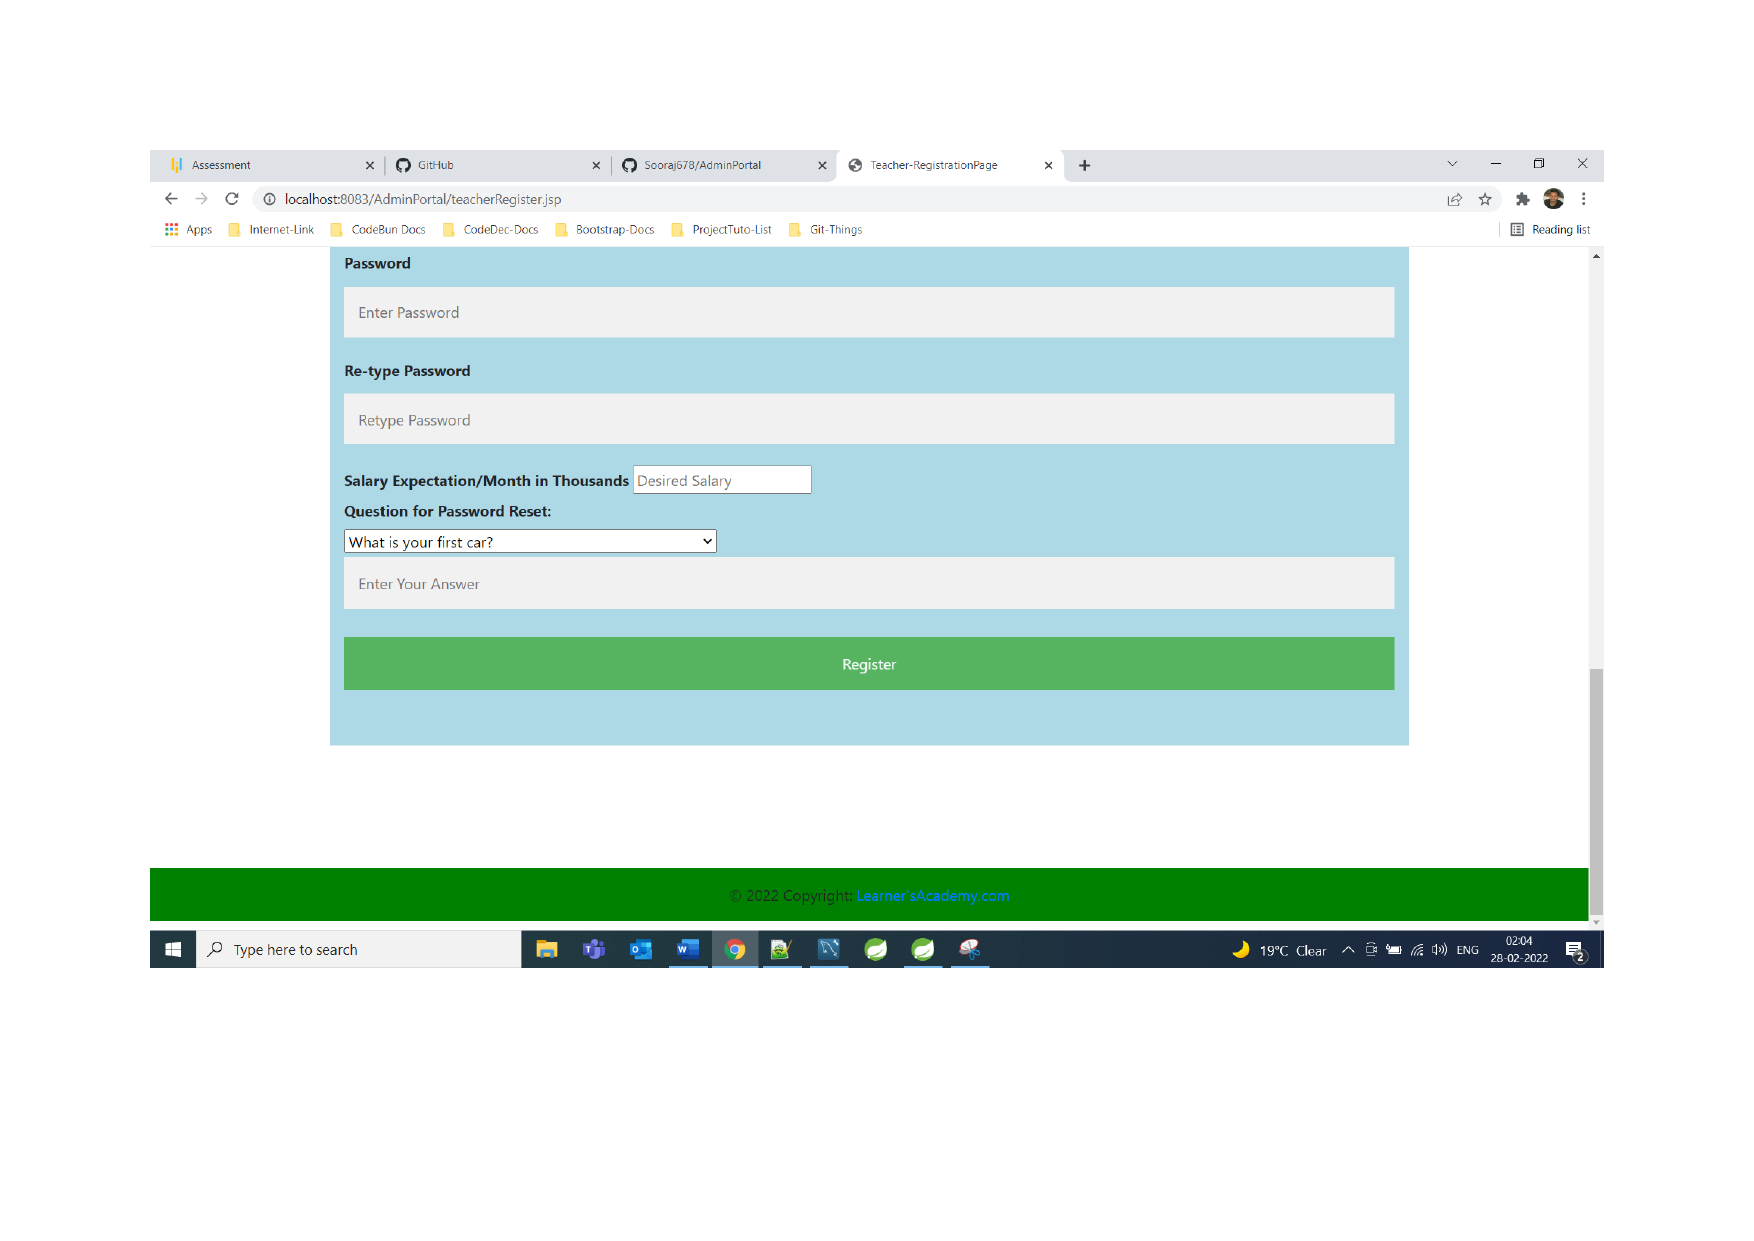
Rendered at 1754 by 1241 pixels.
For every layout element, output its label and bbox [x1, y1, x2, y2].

picture [150, 150, 1604, 968]
